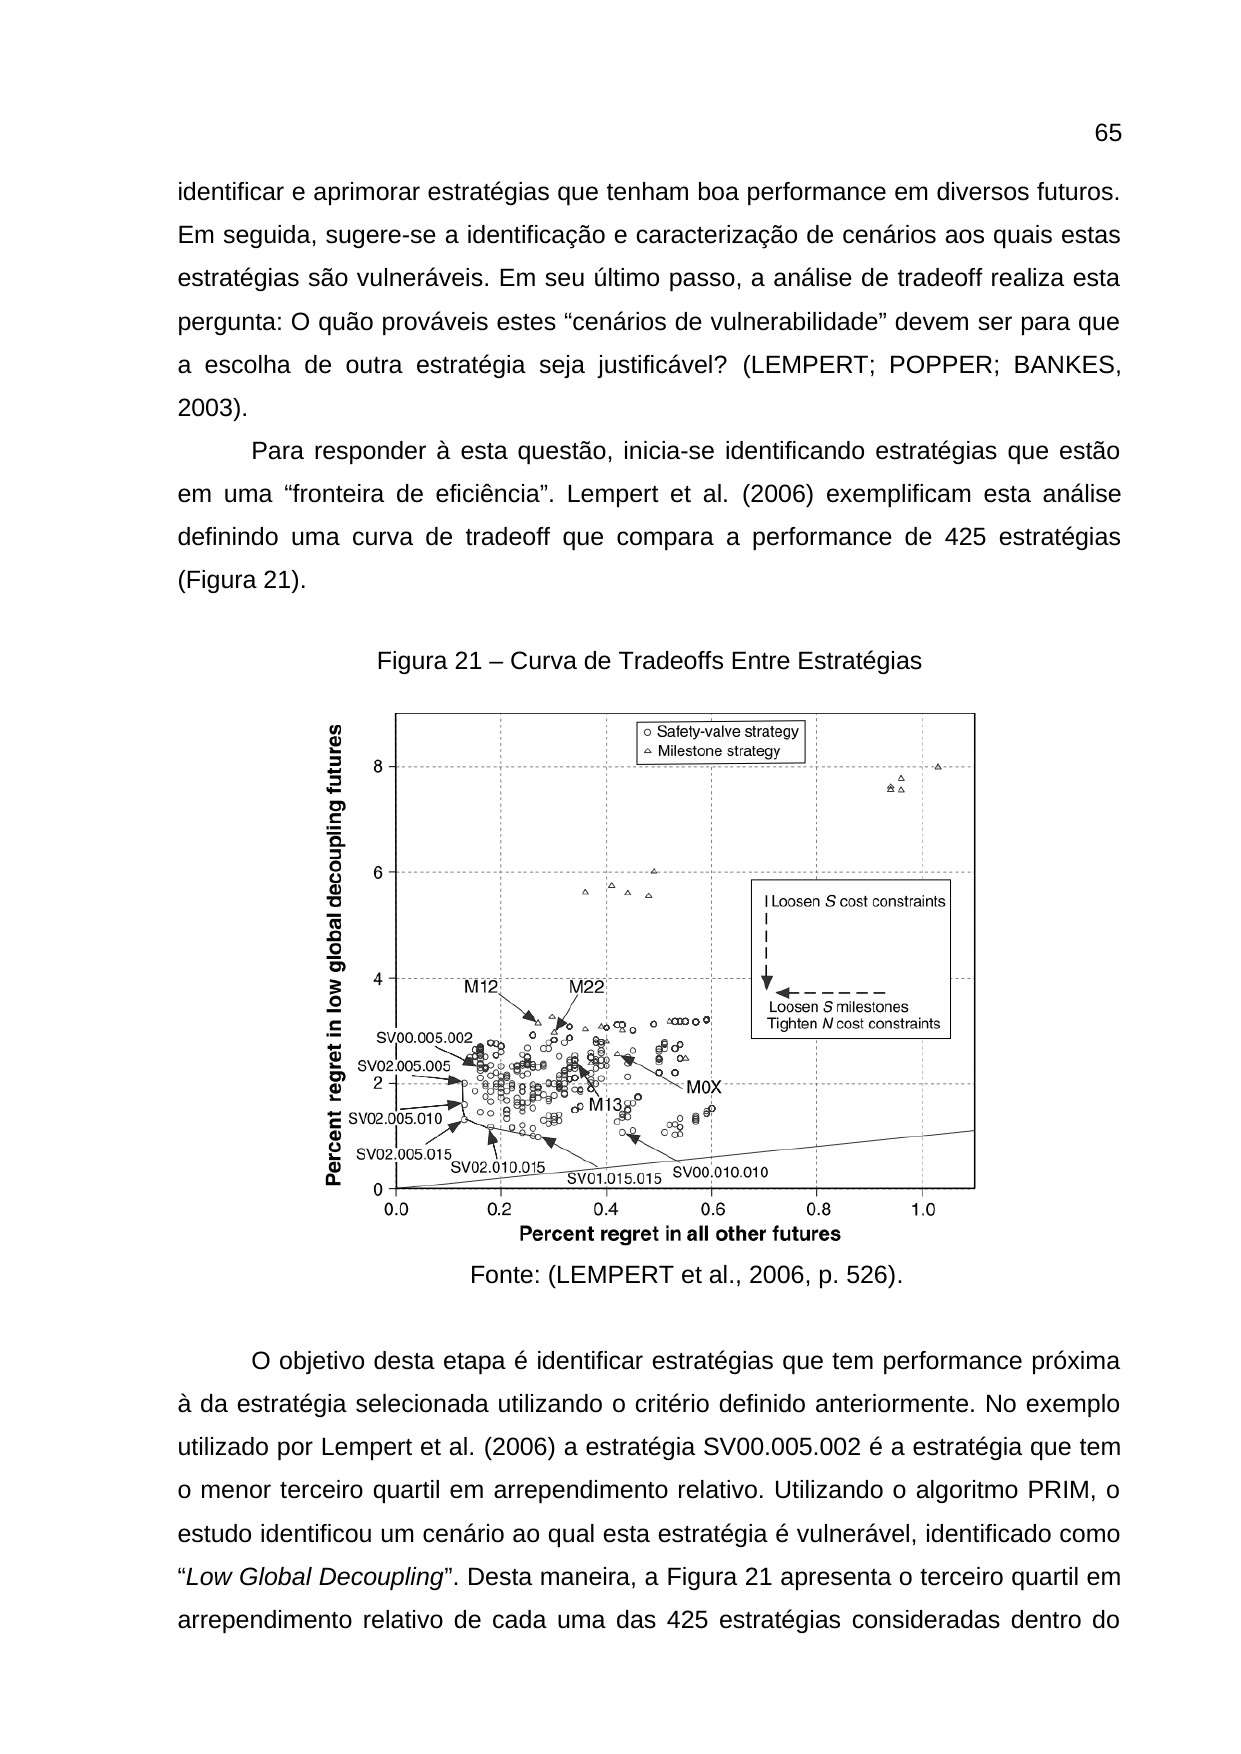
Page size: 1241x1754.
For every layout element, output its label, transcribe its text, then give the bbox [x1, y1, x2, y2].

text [177, 1346, 1122, 1634]
text Fonte: (LEMPERT et al., 2006, p. 526). [177, 1260, 1122, 1289]
text Para responder à esta questão, inicia-se identificando estratégias que estão em uma “fronteira de eficiência”. Lempert et al. (2006) exemplificam esta análise definindo uma curva de tradeoff que compara a performance de 425 estratégias (Figura 21). [177, 436, 1122, 594]
text Figura – Curva de Tradeoffs Entre Estratégias [177, 646, 1122, 675]
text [177, 177, 1122, 422]
picture [316, 701, 983, 1246]
